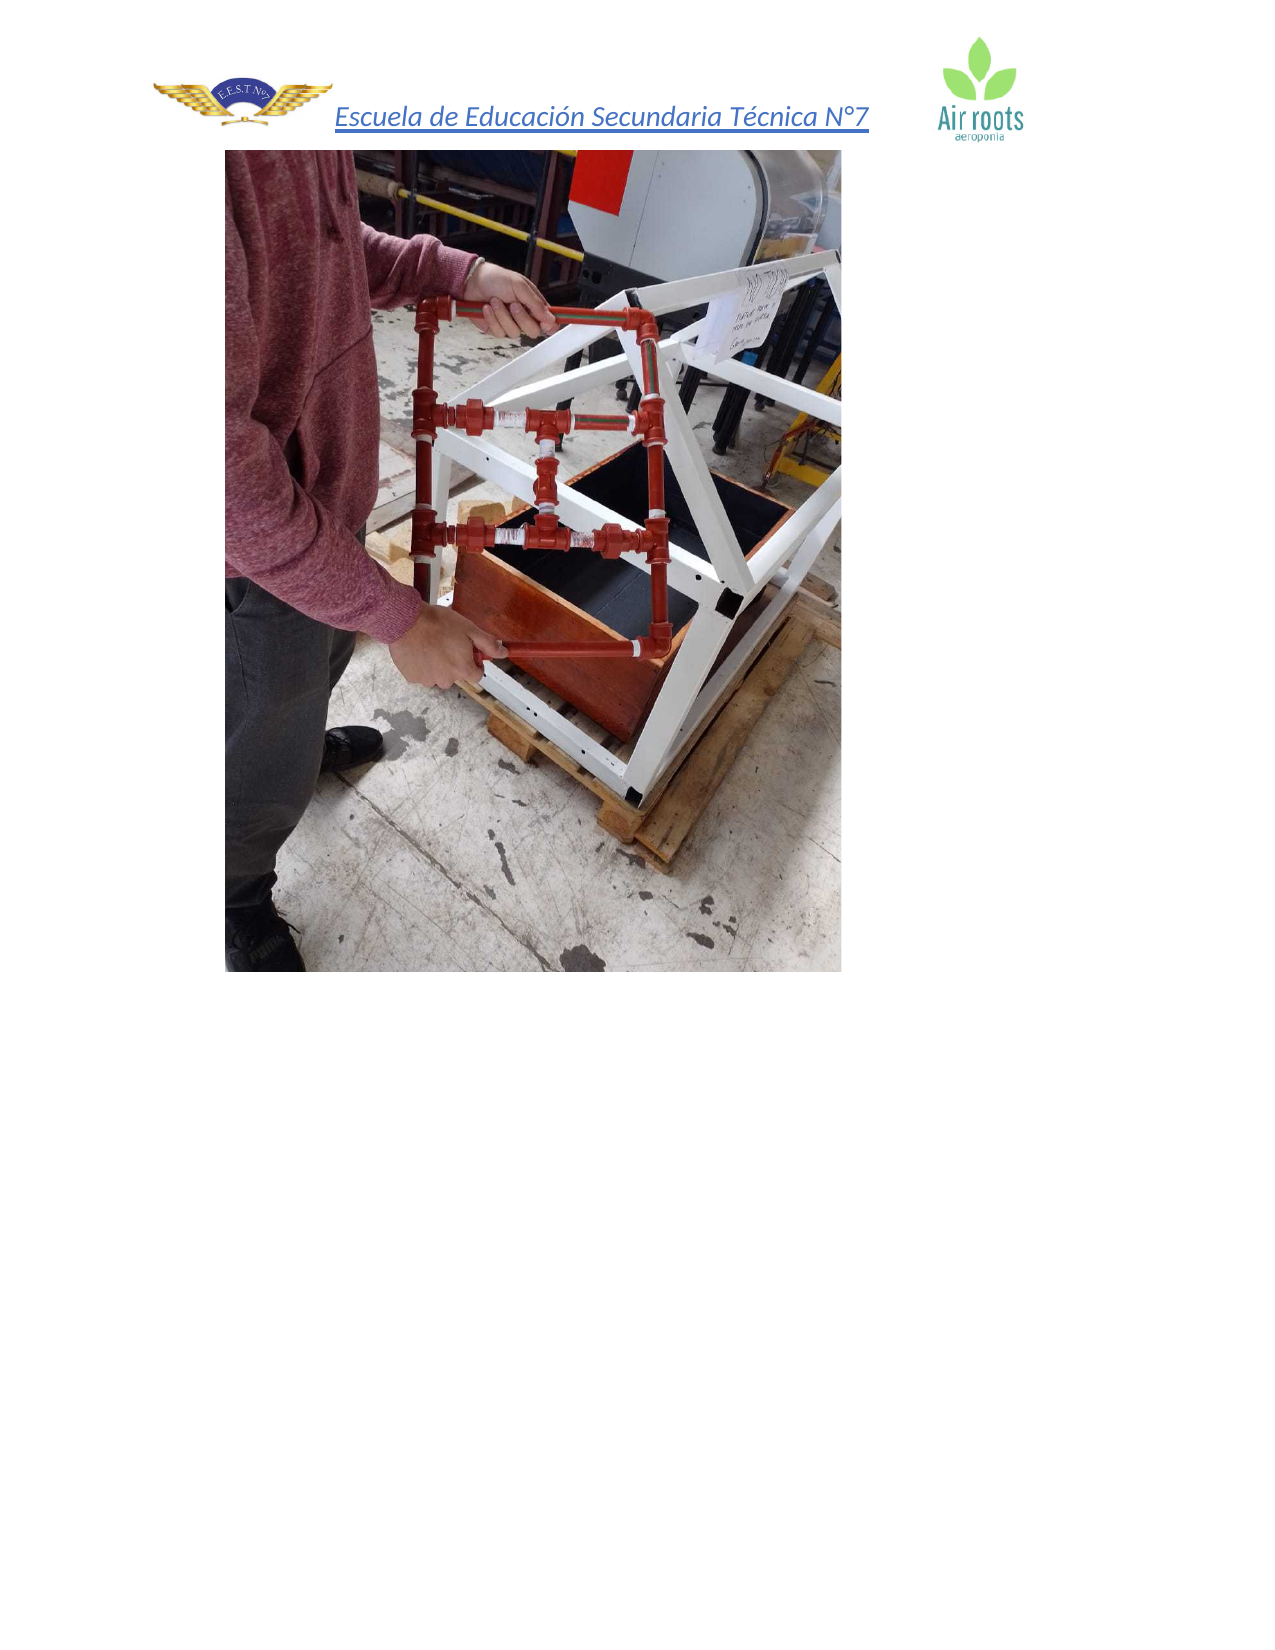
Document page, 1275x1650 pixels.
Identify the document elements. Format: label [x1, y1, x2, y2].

picture [900, 35, 1060, 185]
picture [150, 75, 335, 127]
picture [225, 150, 842, 972]
